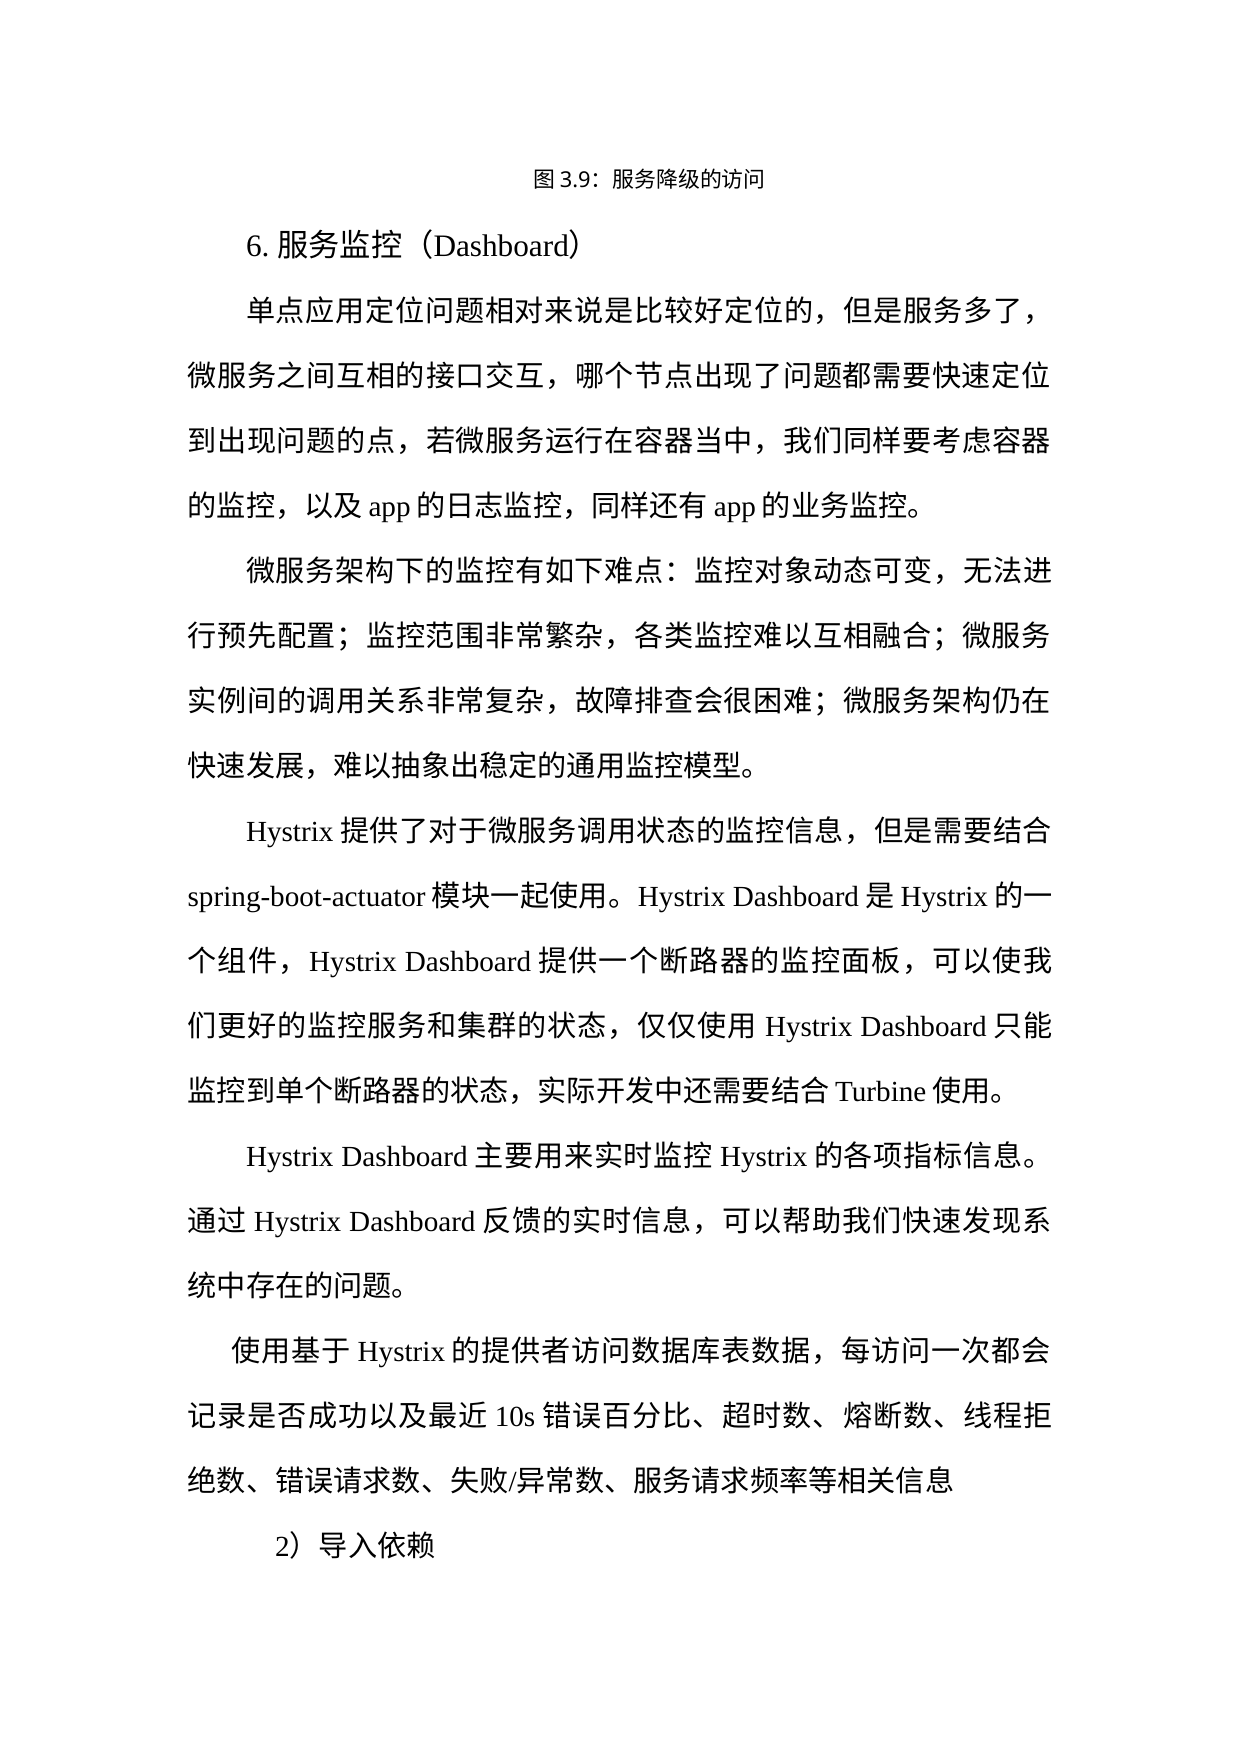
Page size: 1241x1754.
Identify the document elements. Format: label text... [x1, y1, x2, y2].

text Hystrix提供了对于微服务调用状态的监控信息，但是需要结合spring-boot-actuator模块一起使用。Hystrix Dashboard是Hystrix的一个组件，Hystrix Dashboard提供一个断路器的监控面板，可以使我们更好的监控服务和集群的状态，仅仅使用Hystrix Dashboard只能监控到单个断路器的状态，实际开发中还需要结合Turbine使用。 [187, 796, 1053, 1121]
text Hystrix Dashboard主要用来实时监控Hystrix的各项指标信息。通过Hystrix Dashboard反馈的实时信息，可以帮助我们快速发现系统中存在的问题。 使用基于Hystrix的提供者访问数据库表数据，每访问一次都会记录是否成功以及最近10s错误百分比、超时数、熔断数、线程拒绝数、错误请求数、失败/异常数、服务请求频率等相关信息 [187, 1121, 1053, 1511]
text 图3.9：服务降级的访问 [187, 162, 1053, 194]
text 单点应用定位问题相对来说是比较好定位的，但是服务多了，微服务之间互相的接口交互，哪个节点出现了问题都需要快速定位到出现问题的点，若微服务运行在容器当中，我们同样要考虑容器的监控，以及app的日志监控，同样还有app的业务监控。 [187, 276, 1053, 536]
text 2）导入依赖 [187, 1511, 1053, 1576]
text 6. 服务监控（Dashboard） [187, 211, 1053, 276]
text 微服务架构下的监控有如下难点：监控对象动态可变，无法进行预先配置；监控范围非常繁杂，各类监控难以互相融合；微服务实例间的调用关系非常复杂，故障排查会很困难；微服务架构仍在快速发展，难以抽象出稳定的通用监控模型。 [187, 536, 1053, 796]
